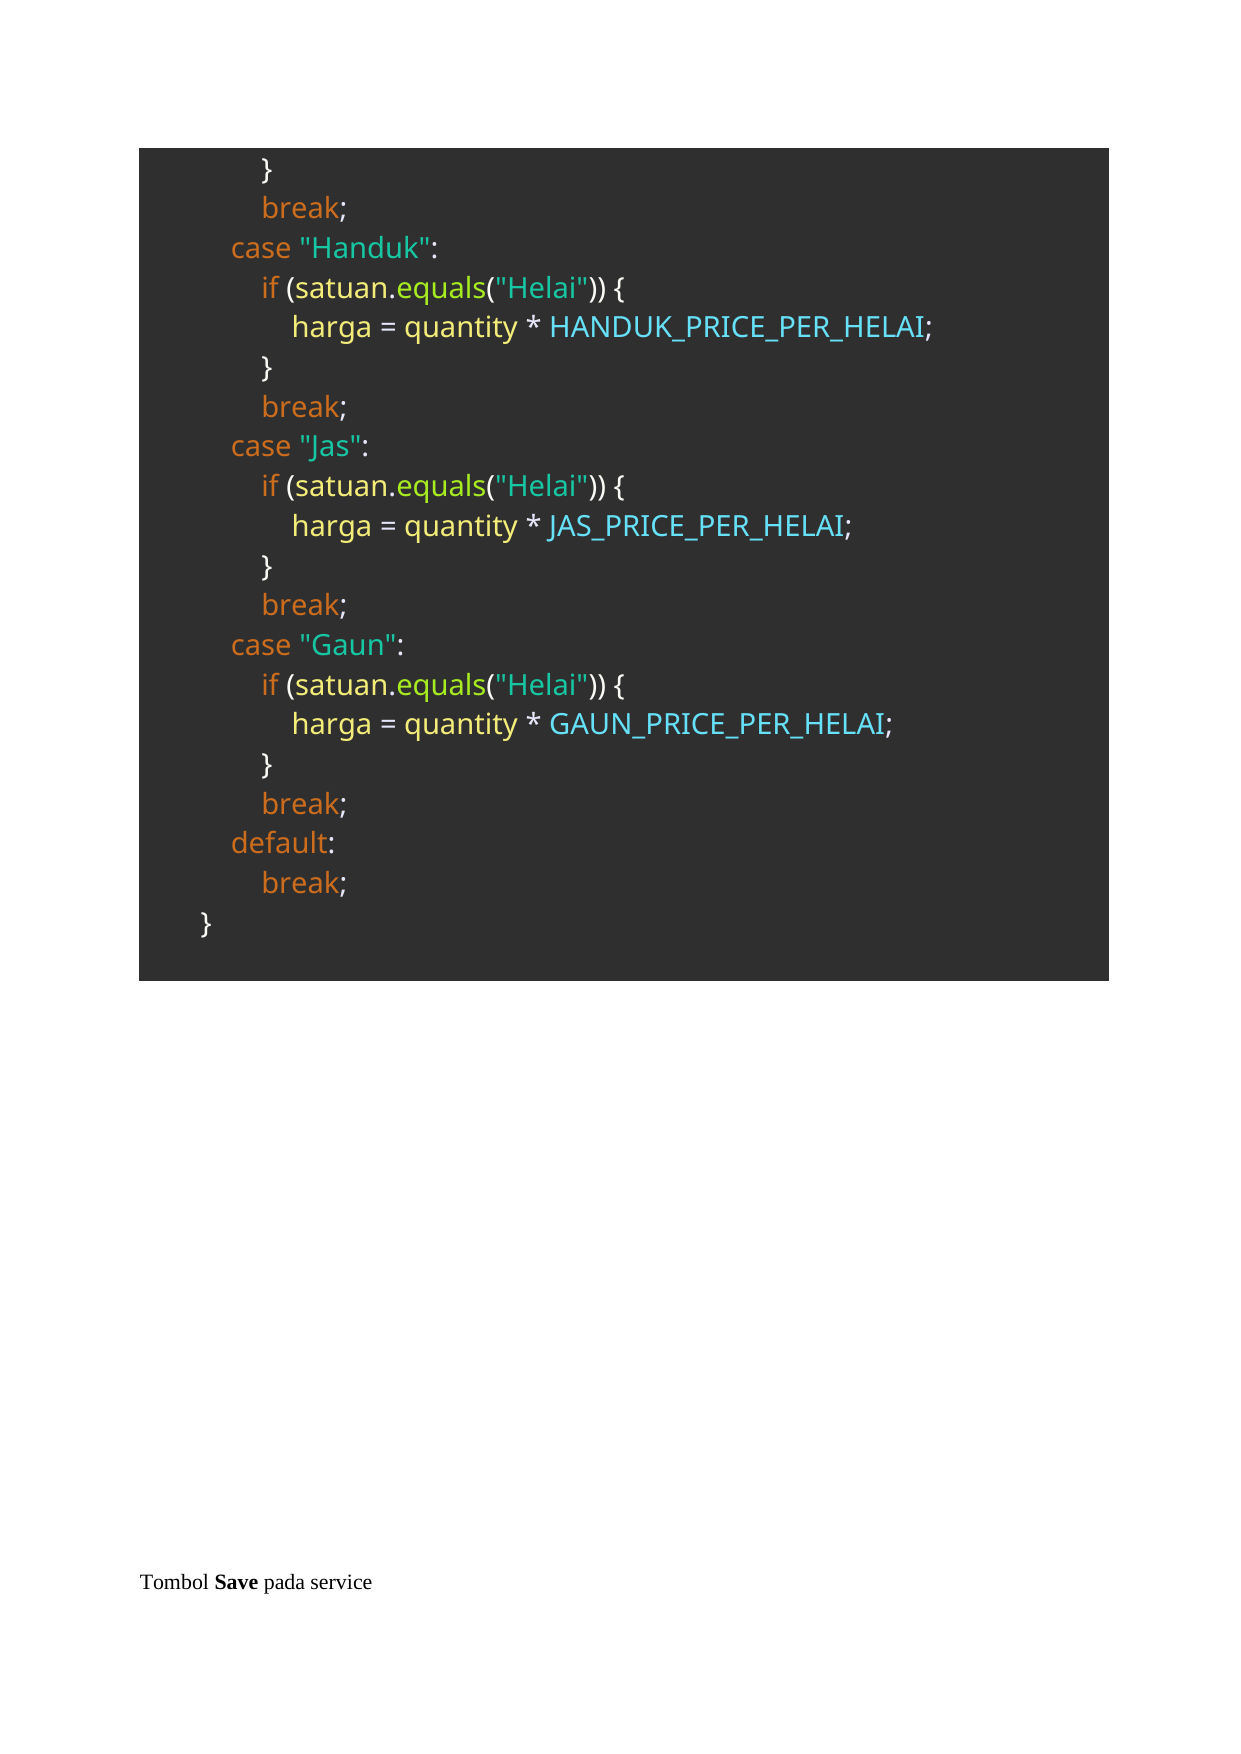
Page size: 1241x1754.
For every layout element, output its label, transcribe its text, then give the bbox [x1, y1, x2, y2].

text Tombol Save pada service [139, 1569, 1109, 1594]
text harga = quantity * HANDUK_PRICE_PER_HELAI; [139, 307, 1109, 346]
text harga = quantity * JAS_PRICE_PER_HELAI; [139, 505, 1109, 545]
text } [139, 346, 1109, 386]
text break; [139, 386, 1109, 426]
text if (satuan.equals("Helai")) { [139, 664, 1109, 703]
text if (satuan.equals("Helai")) { [139, 465, 1109, 505]
text case "Gaun": [139, 624, 1109, 664]
text } [139, 902, 1109, 942]
text if (satuan.equals("Helai")) { [139, 267, 1109, 307]
text default: [139, 823, 1109, 862]
text } [139, 545, 1109, 584]
text case "Jas": [139, 426, 1109, 465]
text break; [139, 862, 1109, 902]
text break; [139, 584, 1109, 624]
text break; [139, 783, 1109, 823]
text break; [139, 188, 1109, 227]
text } [139, 743, 1109, 783]
text harga = quantity * GAUN_PRICE_PER_HELAI; [139, 703, 1109, 743]
text } [139, 148, 1109, 188]
text case "Handuk": [139, 227, 1109, 267]
